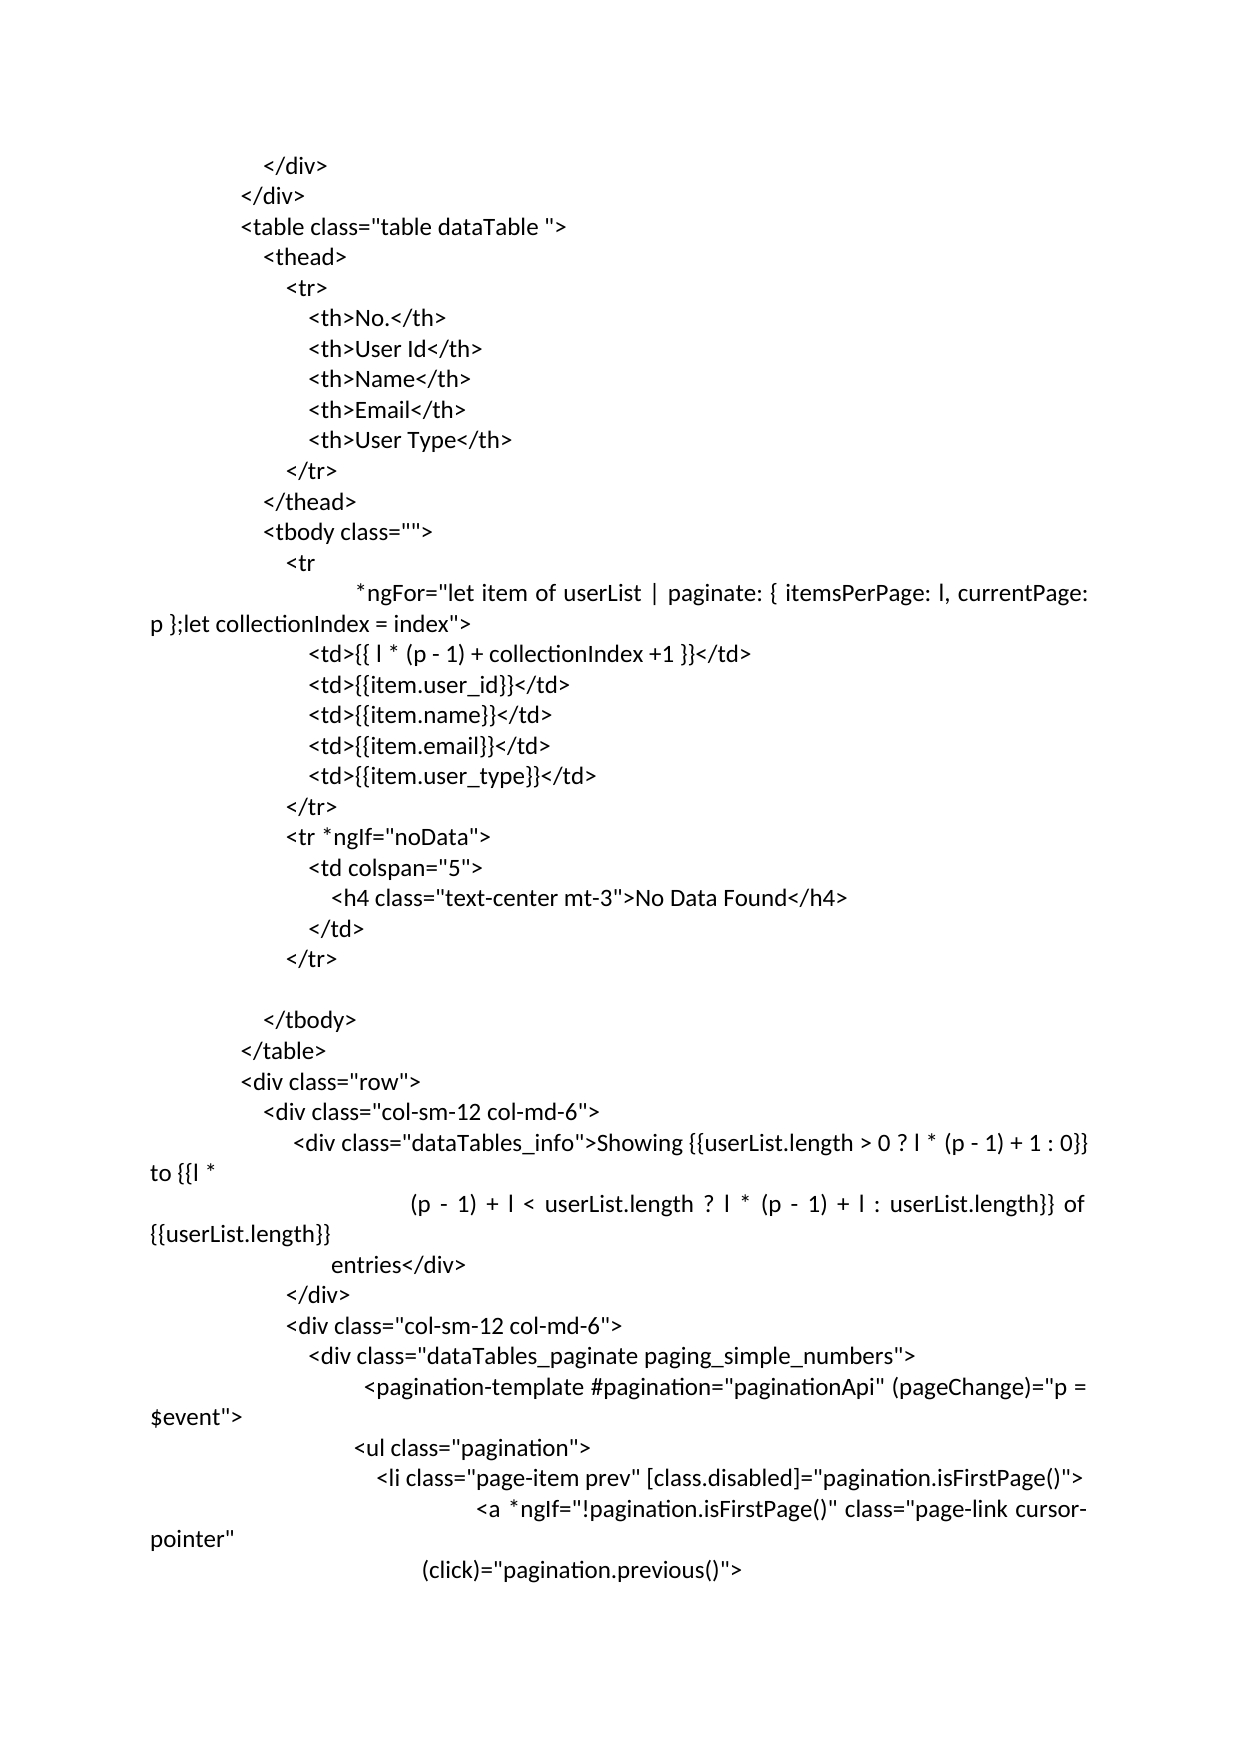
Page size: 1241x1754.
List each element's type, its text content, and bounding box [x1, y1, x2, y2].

text <li class="page-item prev" [class.disabled]="pagination.isFirstPage()"> [150, 1462, 1090, 1493]
text </td> [150, 913, 1090, 943]
text <div class="dataTables_info">Showing {{userList.length > 0 ? l * (p - 1) + 1 : 0}} to {{l * [150, 1127, 1090, 1188]
text <div class="col-sm-12 col-md-6"> [150, 1310, 1090, 1340]
text <h4 class="text-center mt-3">No Data Found</h4> [150, 882, 1090, 913]
text <th>User Id</th> [150, 333, 1090, 364]
text <td>{{item.user_id}}</td> [150, 669, 1090, 699]
text <td>{{ l * (p - 1) + collectionIndex +1 }}</td> [150, 638, 1090, 669]
text <div class="dataTables_paginate paging_simple_numbers"> [150, 1340, 1090, 1371]
text <table class="table dataTable "> [150, 211, 1090, 242]
text <th>No.</th> [150, 303, 1090, 333]
text </thead> [150, 486, 1090, 516]
text <td>{{item.email}}</td> [150, 730, 1090, 760]
text <td>{{item.name}}</td> [150, 699, 1090, 730]
text <td>{{item.user_type}}</td> [150, 760, 1090, 791]
text (p - 1) + l < userList.length ? l * (p - 1) + l : userList.length}} of {{userList.length}} [150, 1188, 1090, 1249]
text </div> [150, 150, 1090, 181]
text *ngFor="let item of userList | paginate: { itemsPerPage: l, currentPage: p };let collectionIndex = index"> [150, 577, 1090, 638]
text <ul class="pagination"> [150, 1432, 1090, 1462]
text <tr> [150, 272, 1090, 303]
text <div class="col-sm-12 col-md-6"> [150, 1096, 1090, 1127]
text </div> [150, 1279, 1090, 1310]
text </tr> [150, 455, 1090, 486]
text <td colspan="5"> [150, 852, 1090, 882]
text <tbody class=""> [150, 516, 1090, 547]
text </div> [150, 181, 1090, 211]
text <th>Name</th> [150, 364, 1090, 394]
text (click)="pagination.previous()"> [150, 1554, 1090, 1584]
text <div class="row"> [150, 1066, 1090, 1096]
text <tr *ngIf="noData"> [150, 821, 1090, 852]
text <a *ngIf="!pagination.isFirstPage()" class="page-link cursor-pointer" [150, 1493, 1090, 1554]
text <th>User Type</th> [150, 425, 1090, 455]
text <tr [150, 547, 1090, 577]
text <pagination-template #pagination="paginationApi" (pageChange)="p = $event"> [150, 1371, 1090, 1432]
text </tr> [150, 943, 1090, 974]
text entries</div> [150, 1249, 1090, 1279]
text <thead> [150, 242, 1090, 272]
text <th>Email</th> [150, 394, 1090, 425]
text </table> [150, 1035, 1090, 1066]
text </tr> [150, 791, 1090, 821]
text </tbody> [150, 1004, 1090, 1035]
